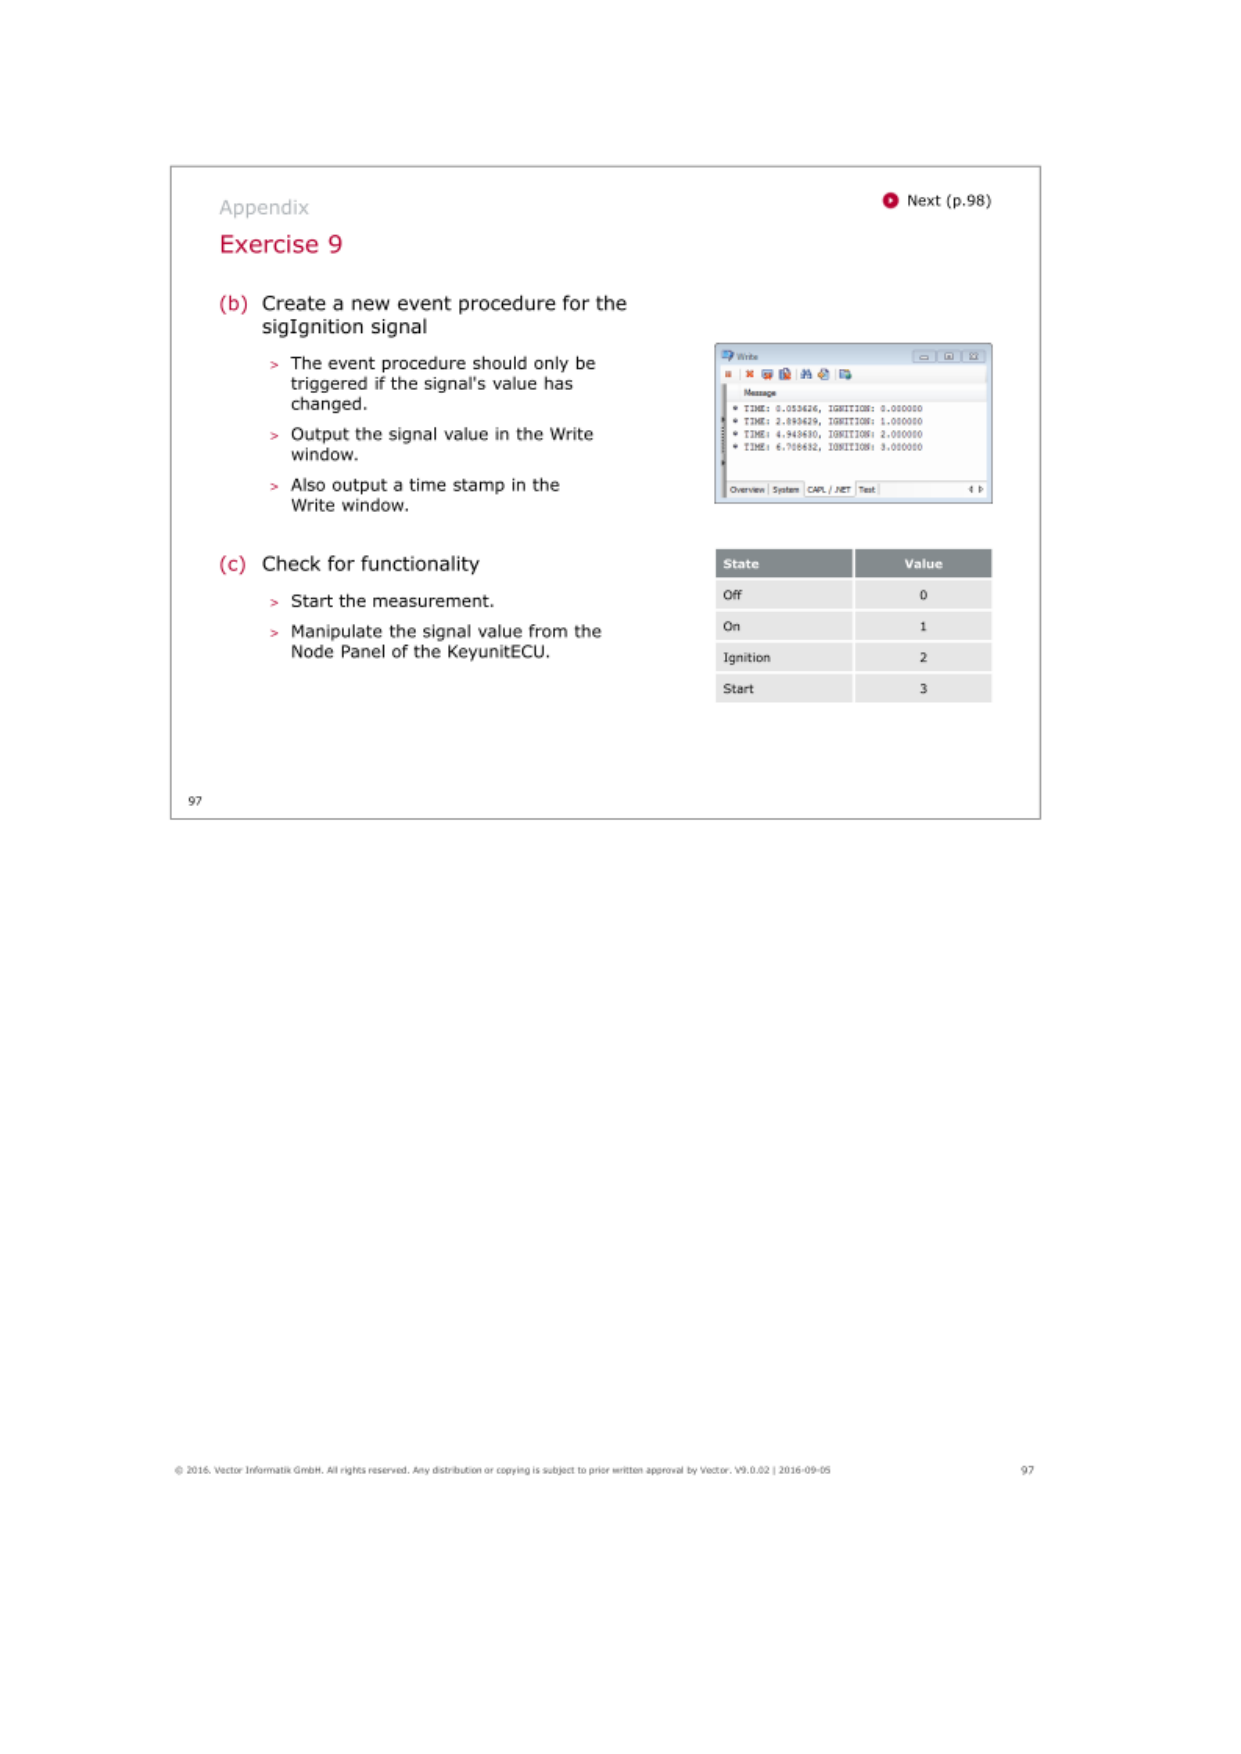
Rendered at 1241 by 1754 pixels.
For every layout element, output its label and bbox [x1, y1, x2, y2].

picture [150, 150, 1065, 1488]
